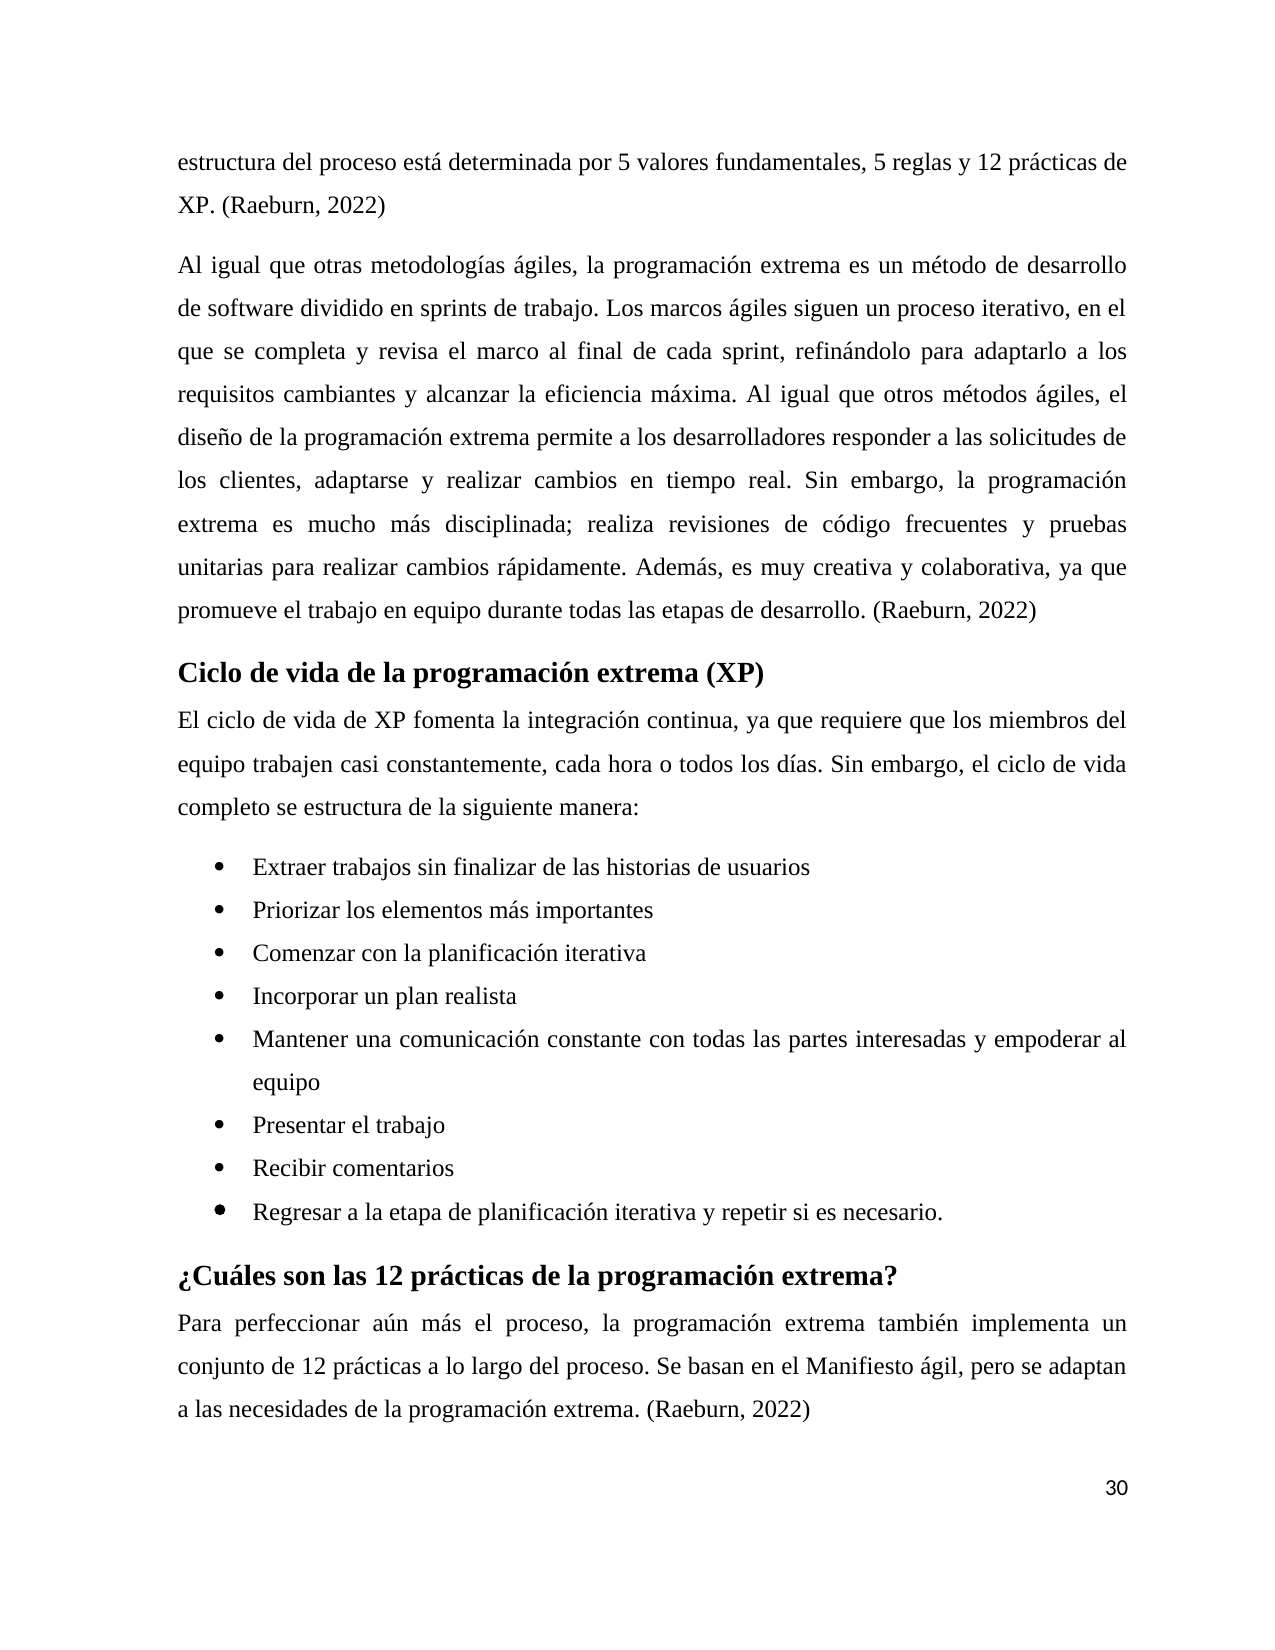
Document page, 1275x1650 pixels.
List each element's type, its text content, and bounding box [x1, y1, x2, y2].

text Para perfeccionar aún más el proceso, la programación extrema también implementa un conjunto de 12 prácticas a lo largo del proceso. Se basan en el Manifiesto ágil, pero se adaptan a las necesidades de la programación extrema. [177, 1308, 1128, 1423]
list Extraer trabajos sin finalizar de las historias de usuarios [215, 852, 1128, 880]
list Comenzar con la planificación iterativa [215, 938, 1128, 967]
text El ciclo de vida de XP fomenta la integración continua, ya que requiere que los miembros del equipo trabajen casi constantemente, cada hora o todos los días. Sin embargo, el ciclo de vida completo se estructura de la siguiente manera: [177, 706, 1128, 821]
list Mantener una comunicación constante con todas las partes interesadas y empoderar al equipo [215, 1024, 1128, 1096]
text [177, 147, 1128, 219]
list Incorporar un plan realista [215, 981, 1128, 1010]
subtitle ¿Cuáles son las 12 prácticas de la programación extrema? [177, 1258, 1128, 1291]
list Recibir comentarios [215, 1153, 1128, 1182]
list Regresar a la etapa de planificación iterativa y repetir si es necesario. [215, 1197, 1128, 1226]
list Priorizar los elementos más importantes [215, 895, 1128, 923]
text Al igual que otras metodologías ágiles, la programación extrema es un método de desarrollo de software dividido en sprints de trabajo. Los marcos ágiles siguen un proceso iterativo, en el que se completa y revisa el marco al final de cada sprint, refinándolo para adaptarlo a los requisitos cambiantes y alcanzar la eficiencia máxima. Al igual que otros métodos ágiles, el diseño de la programación extrema permite a los desarrolladores responder a las solicitudes de los clientes, adaptarse y realizar cambios en tiempo real. Sin embargo, la programación extrema es mucho más disciplinada; realiza revisiones de código frecuentes y pruebas unitarias para realizar cambios rápidamente. Además, es muy creativa y colaborativa, ya que promueve el trabajo en equipo durante todas las etapas de desarrollo. [177, 250, 1128, 624]
list Presentar el trabajo [215, 1110, 1128, 1139]
subtitle Ciclo de vida de la programación extrema (XP) [177, 655, 1128, 689]
